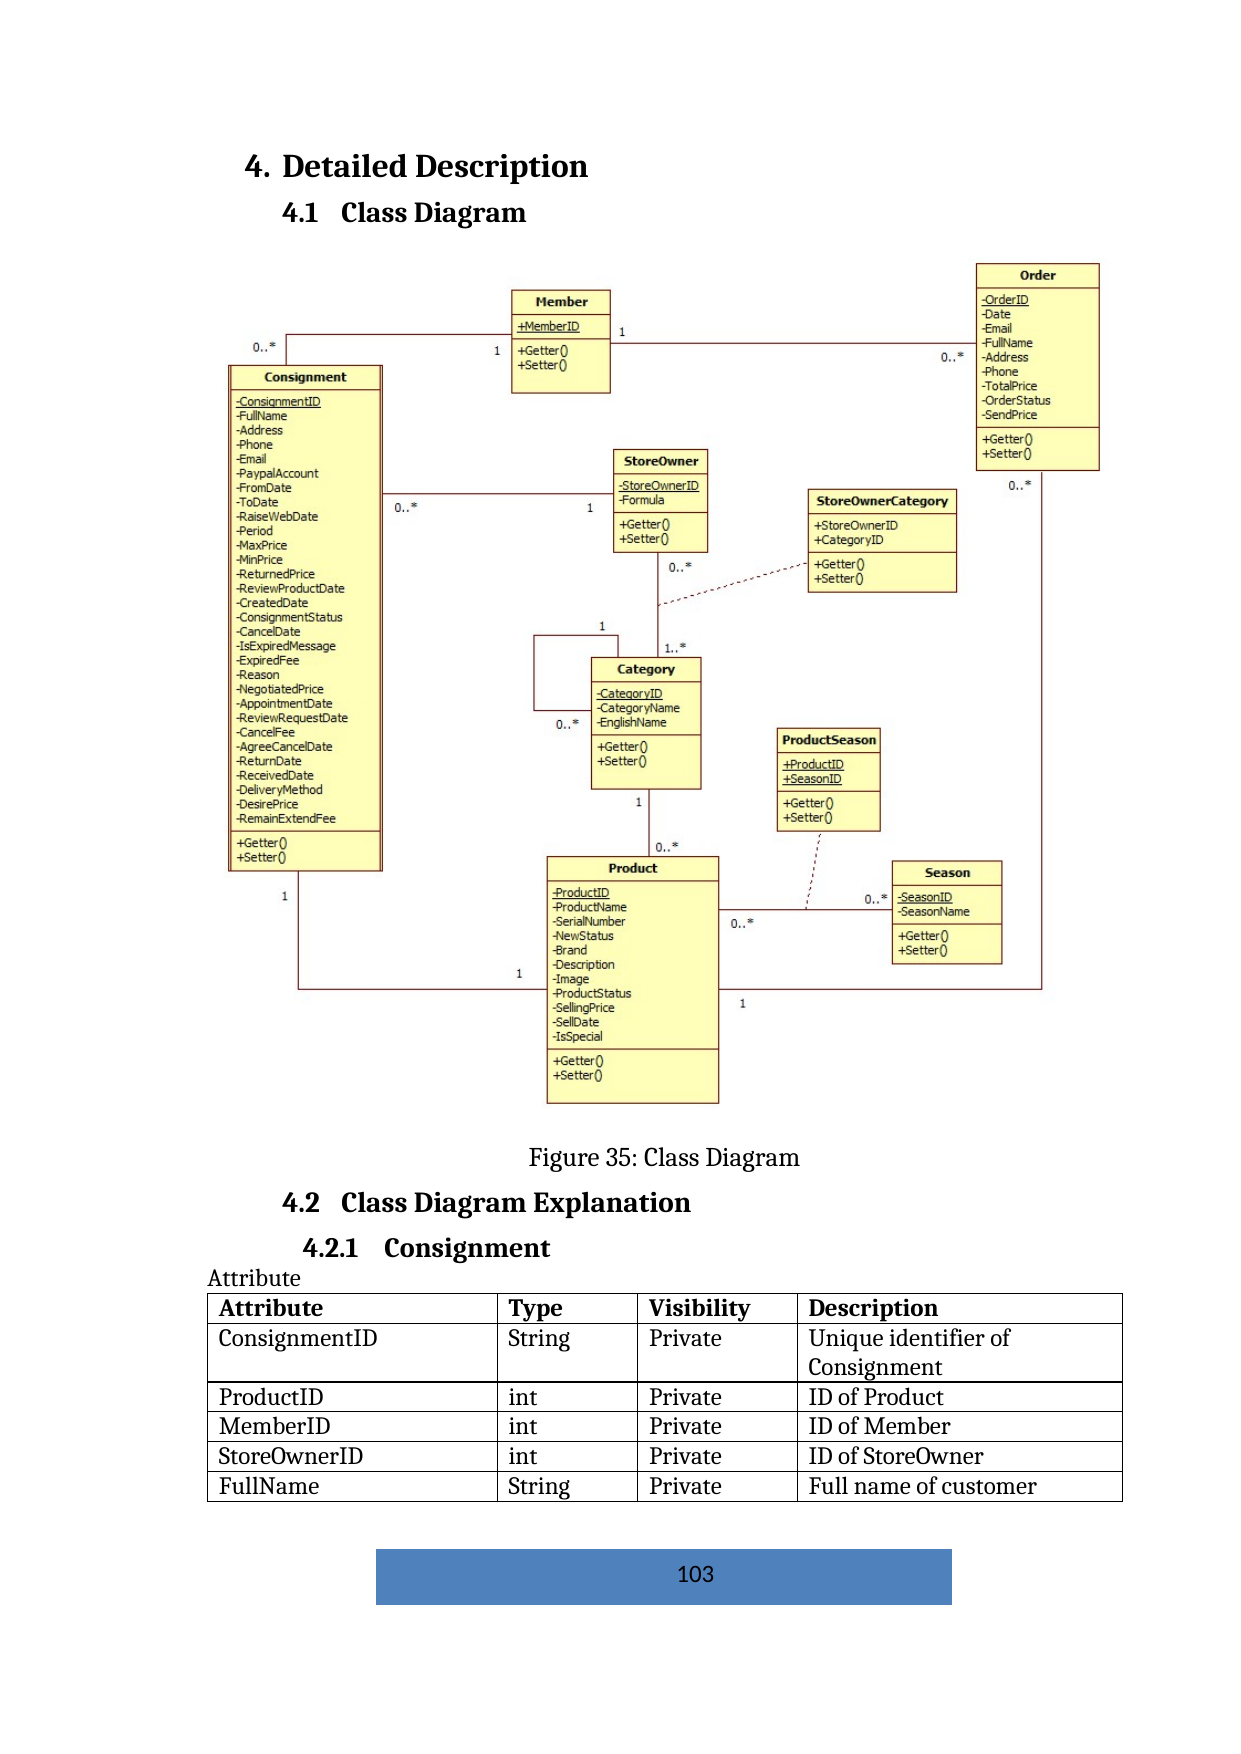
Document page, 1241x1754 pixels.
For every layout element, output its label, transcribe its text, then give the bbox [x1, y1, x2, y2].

subtitle Class Diagram [282, 196, 1122, 229]
table_cell ID of Product [798, 1383, 1122, 1411]
table_cell StoreOwnerID [208, 1442, 497, 1471]
table_cell int [498, 1383, 637, 1411]
table_header Type [498, 1294, 637, 1323]
table_cell int [498, 1412, 637, 1441]
table_cell ID of Member [798, 1412, 1122, 1441]
table_cell Private [638, 1442, 797, 1471]
table_cell ConsignmentID [208, 1324, 497, 1381]
table_header Description [798, 1294, 1122, 1323]
text Attribute [207, 1264, 1122, 1293]
table_header Attribute [208, 1294, 497, 1323]
table_header Visibility [638, 1294, 797, 1323]
table_cell String [498, 1324, 637, 1381]
subtitle Consignment [303, 1232, 1122, 1264]
table_cell String [498, 1472, 637, 1501]
table_cell Full name of customer [798, 1472, 1122, 1501]
table_cell FullName [208, 1472, 497, 1501]
table_cell ID of StoreOwner [798, 1442, 1122, 1471]
table_cell Private [638, 1324, 797, 1381]
table_cell Private [638, 1412, 797, 1441]
picture [207, 241, 1122, 1126]
table_cell Unique identifier of Consignment [798, 1324, 1122, 1381]
table_cell MemberID [208, 1412, 497, 1441]
subtitle Class Diagram Explanation [282, 1186, 1122, 1219]
table_cell ProductID [208, 1383, 497, 1411]
subtitle Detailed Description [244, 147, 1122, 185]
table_cell Private [638, 1383, 797, 1411]
table_cell Private [638, 1472, 797, 1501]
table_cell int [498, 1442, 637, 1471]
